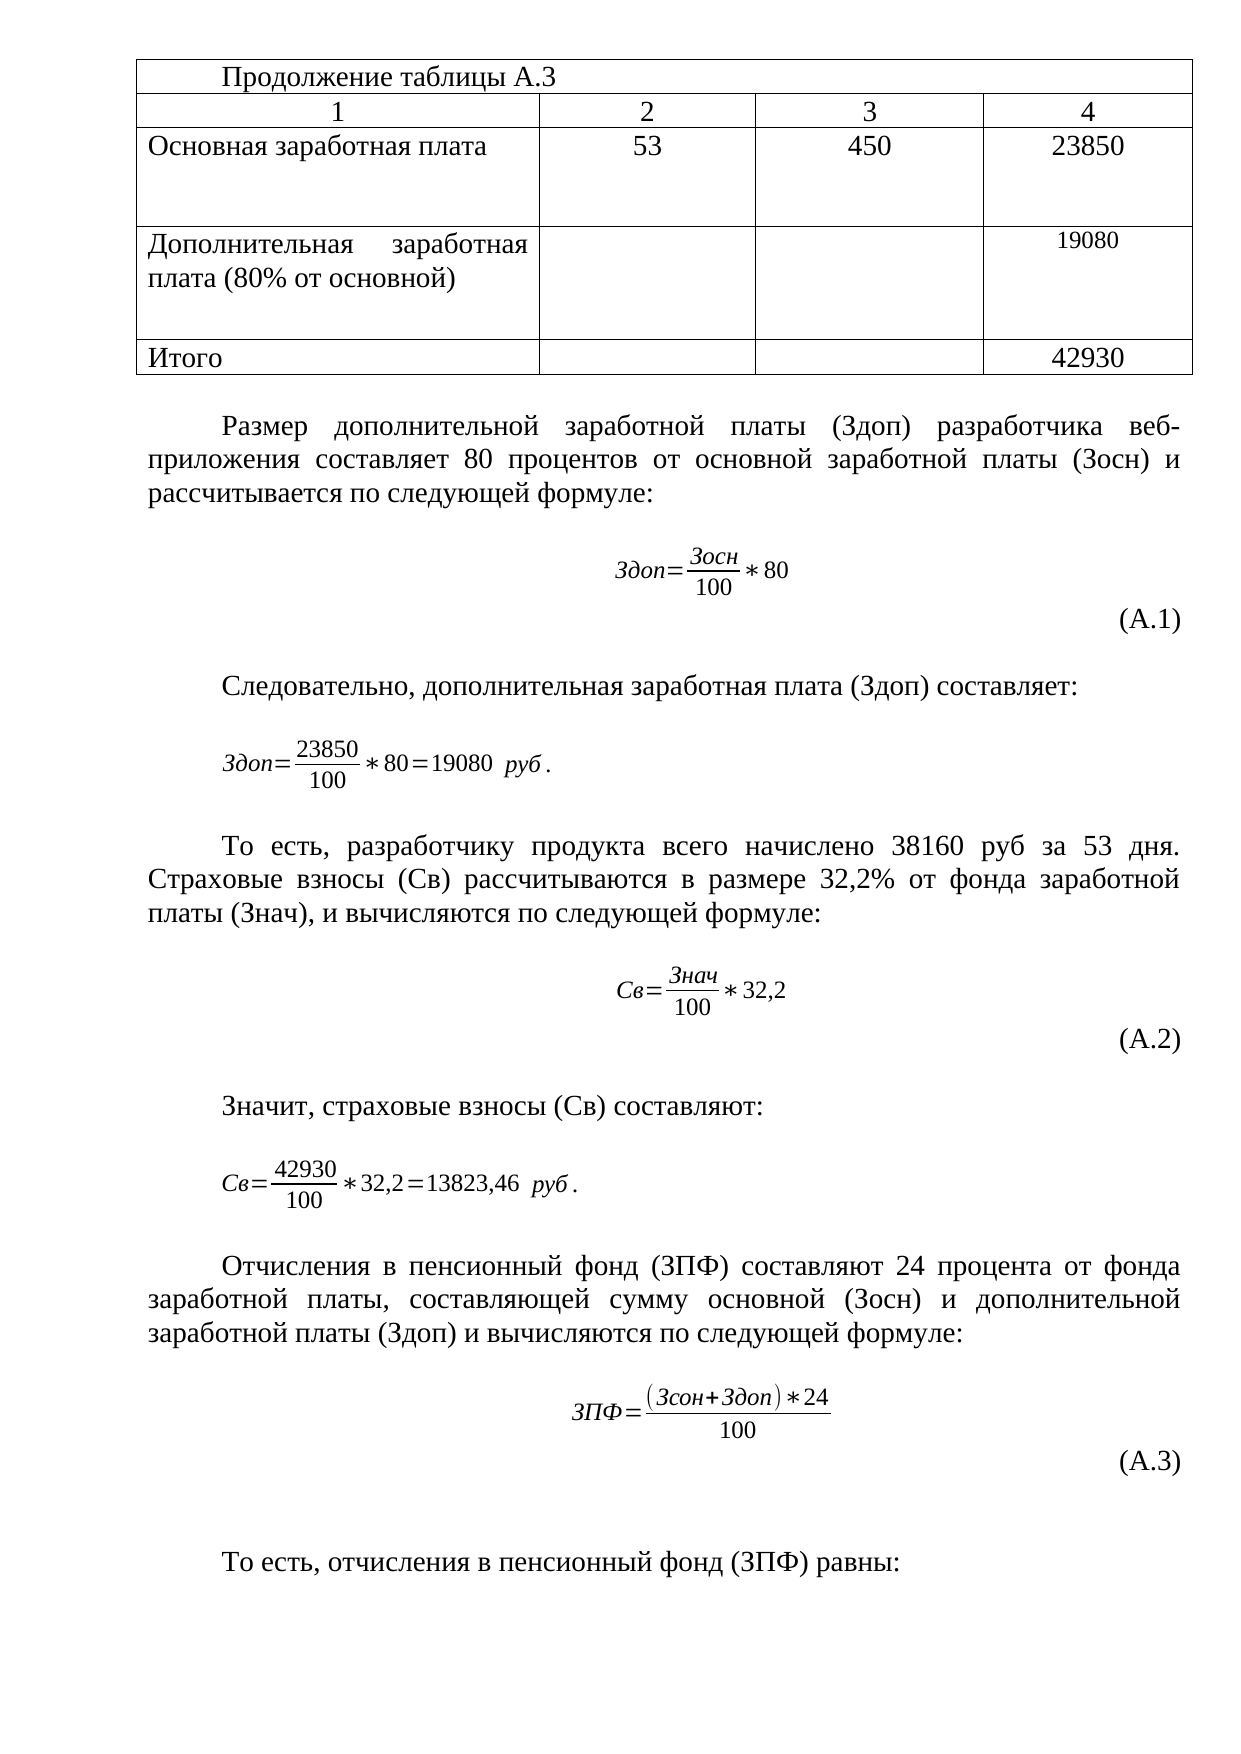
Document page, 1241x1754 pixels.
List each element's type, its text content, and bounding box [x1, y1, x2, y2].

table_cell 53 [540, 128, 755, 226]
table_cell 4 [984, 94, 1192, 127]
text (А.2) [148, 1021, 1181, 1054]
table_cell [540, 227, 755, 339]
table_cell [756, 227, 983, 339]
text Значит, страховые взносы (Св) составляют: [148, 1088, 1181, 1122]
text То есть, разработчику продукта всего начислено 38160 руб за 53 дня. Страховые взносы (Св) рассчитываются в размере 32,2% от фонда заработной платы (Знач), и вычисляются по следующей формуле: [148, 828, 1181, 928]
text (А.3) [148, 1443, 1181, 1477]
table_cell 3 [756, 94, 983, 127]
text Отчисления в пенсионный фонд (ЗПФ) составляют 24 процента от фонда заработной платы, составляющей сумму основной (Зосн) и дополнительной заработной платы (Здоп) и вычисляются по следующей формуле: [148, 1248, 1181, 1348]
table_cell [540, 340, 755, 373]
text Следовательно, дополнительная заработная плата (Здоп) составляет: [148, 668, 1181, 702]
table_cell [756, 340, 983, 373]
text (А.1) [148, 601, 1181, 635]
text Размер дополнительной заработной платы (Здоп) разработчика веб-приложения составляет 80 процентов от основной заработной платы (Зосн) и рассчитывается по следующей формуле: [148, 408, 1181, 509]
table_cell 42930 [984, 340, 1192, 373]
table_cell 23850 [984, 128, 1192, 226]
table_cell [984, 227, 1192, 339]
table_cell Основная заработная плата [137, 128, 539, 226]
table_cell Итого [137, 340, 539, 373]
table_cell 2 [540, 94, 755, 127]
text То есть, отчисления в пенсионный фонд (ЗПФ) равны: [148, 1544, 1181, 1577]
table_cell Дополнительная заработная плата (80% от основной) [137, 227, 539, 339]
table_cell Продолжение таблицы А.3 [137, 60, 1192, 93]
table_cell 1 [137, 94, 539, 127]
table_cell 450 [756, 128, 983, 226]
